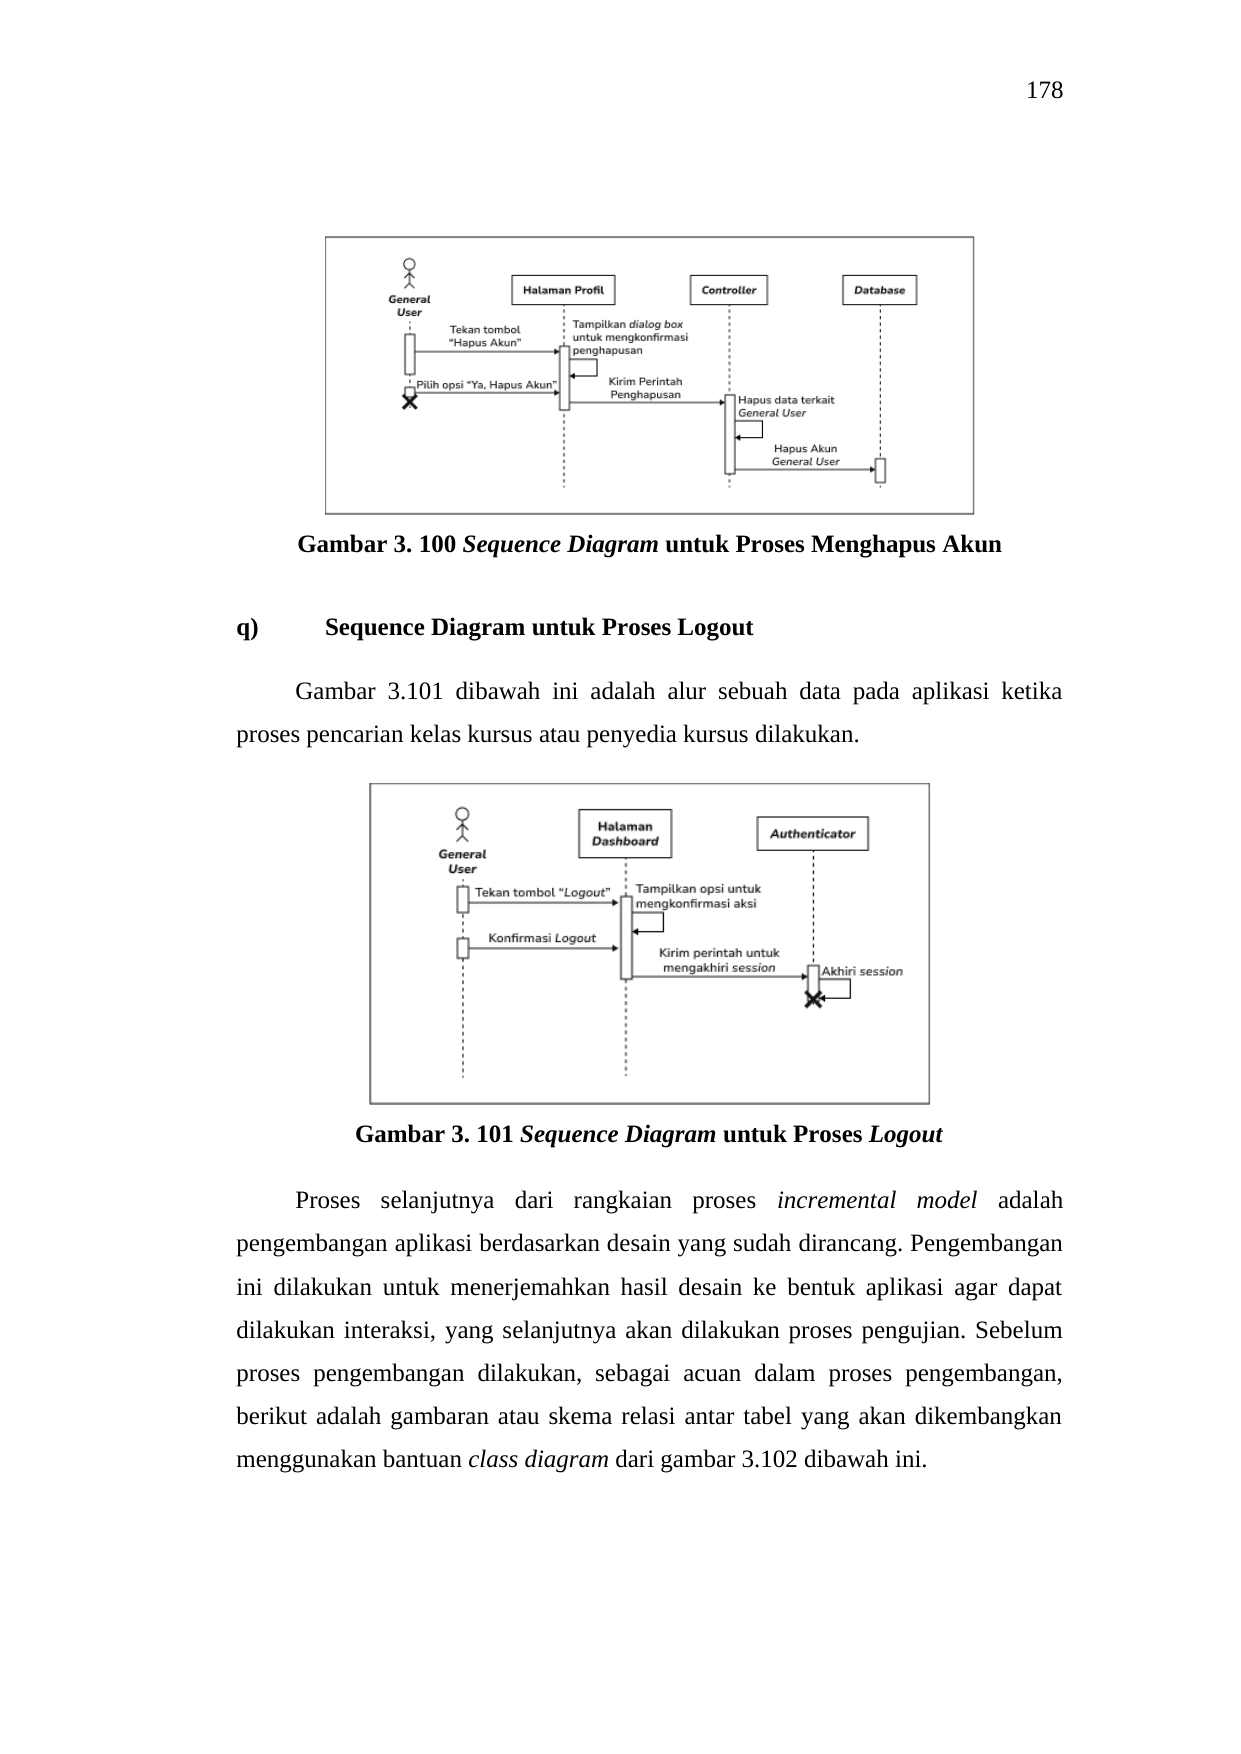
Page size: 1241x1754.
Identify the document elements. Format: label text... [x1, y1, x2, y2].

picture [369, 783, 931, 1105]
subtitle Sequence Diagram untuk Proses Logout [236, 612, 1063, 641]
text Gambar 3.101 dibawah ini adalah alur sebuah data pada aplikasi ketika proses pencarian kelas kursus atau penyedia kursus dilakukan. [236, 676, 1063, 748]
picture [325, 236, 975, 515]
text Gambar 3. 101 Sequence Diagram untuk Proses Logout [236, 1119, 1063, 1148]
text Proses selanjutnya dari rangkaian proses incremental model adalah pengembangan aplikasi berdasarkan desain yang sudah dirancang. Pengembangan ini dilakukan untuk menerjemahkan hasil desain ke bentuk aplikasi agar dapat dilakukan interaksi, yang selanjutnya akan dilakukan proses pengujian. Sebelum proses pengembangan dilakukan, sebagai acuan dalam proses pengembangan, berikut adalah gambaran atau skema relasi antar tabel yang akan dikembangkan menggunakan bantuan class diagram dari gambar 3.102 dibawah ini. [236, 1185, 1063, 1473]
text Gambar 3. 100 Sequence Diagram untuk Proses Menghapus Akun [236, 529, 1063, 558]
